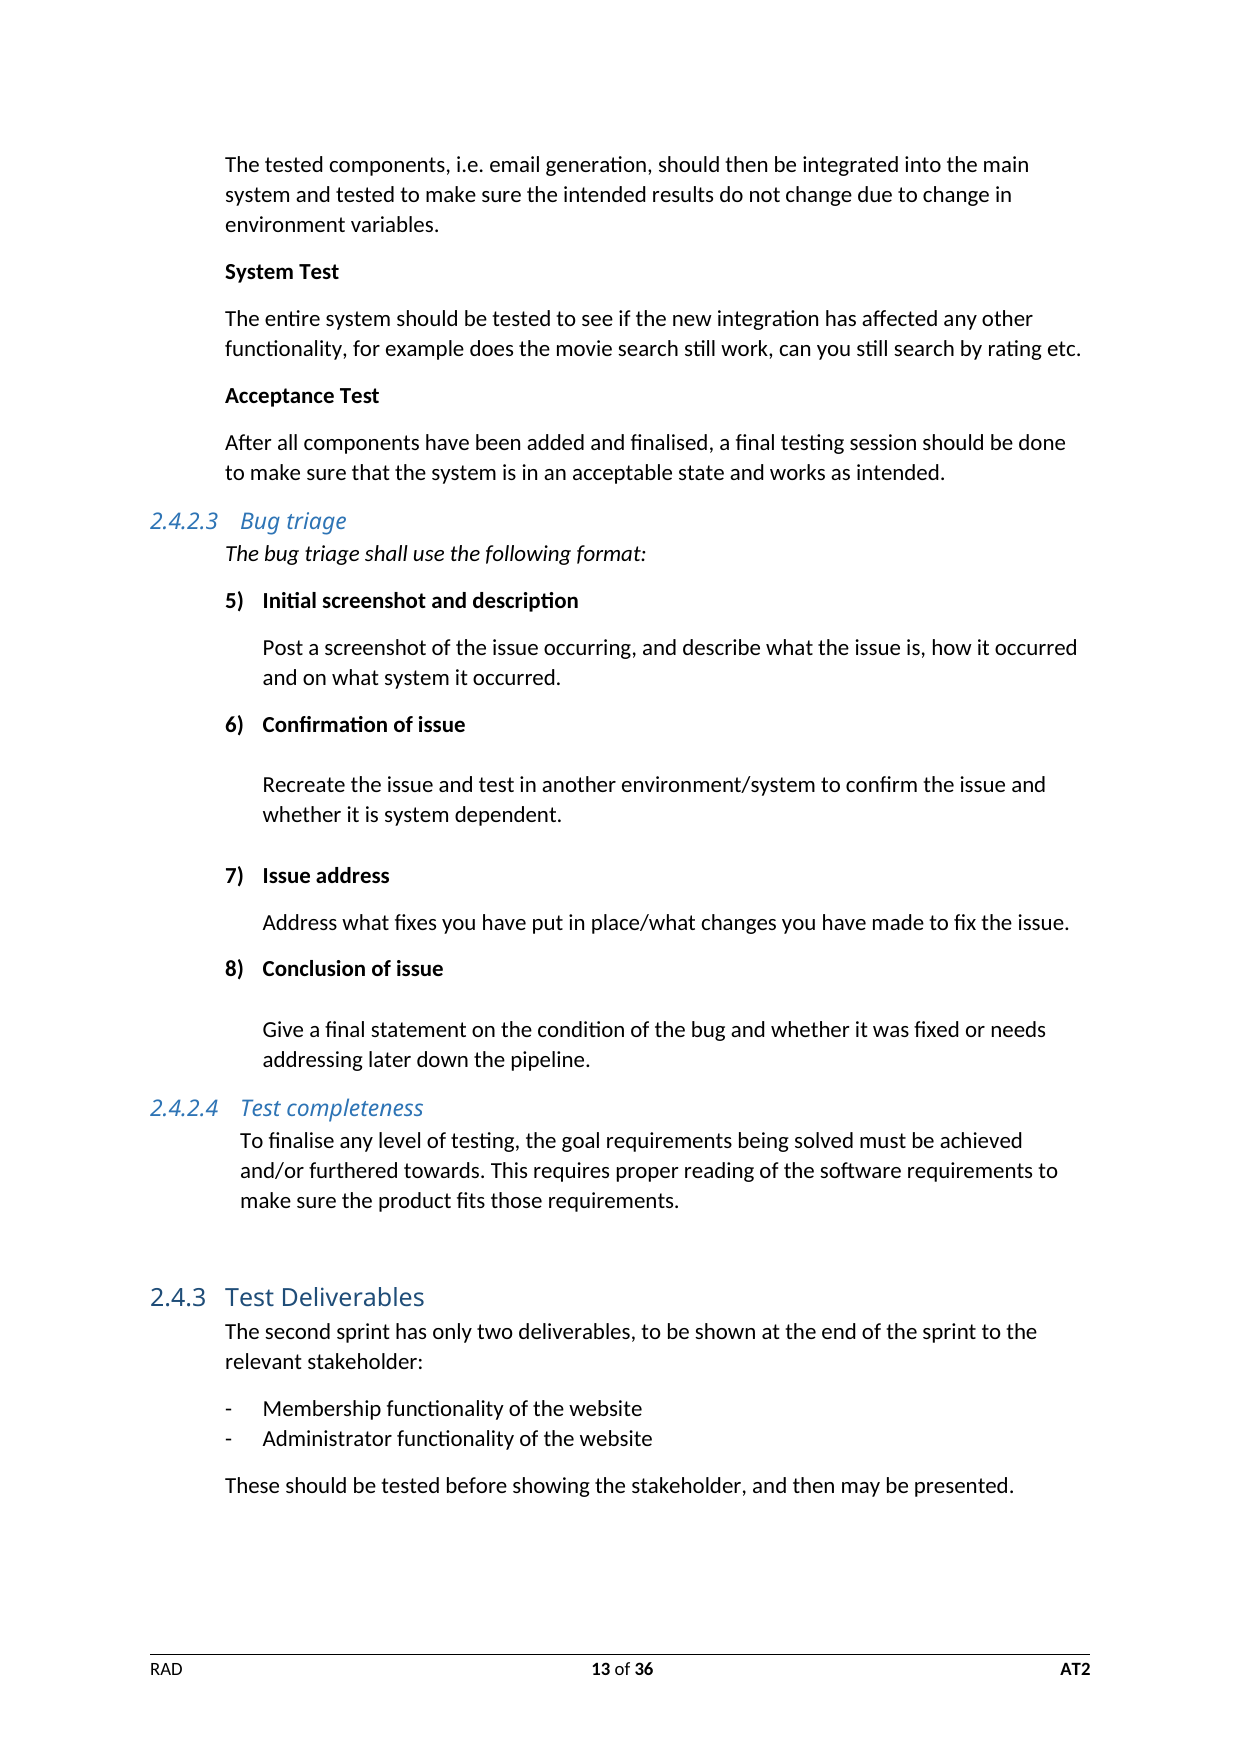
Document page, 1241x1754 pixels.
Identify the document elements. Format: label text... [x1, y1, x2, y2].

text The second sprint has only two deliverables, to be shown at the end of the sprint to the relevant stakeholder: [225, 1317, 1090, 1375]
text Address what fixes you have put in place/what changes you have made to fix the issue. [262, 908, 1090, 936]
list Confirmation of issue [225, 710, 1090, 738]
list Initial screenshot and description [225, 586, 1090, 614]
list Give a final statement on the condition of the bug and whether it was fixed or needs addressing later down the pipeline. [262, 1015, 1090, 1073]
text Acceptance Test [225, 381, 1090, 409]
text To finalise any level of testing, the goal requirements being solved must be achieved and/or furthered towards. This requires proper reading of the software requirements to make sure the product fits those requirements. [240, 1126, 1090, 1214]
text The entire system should be tested to see if the new integration has affected any other functionality, for example does the movie search still work, can you still search by rating etc. [225, 304, 1090, 362]
text Post a screenshot of the issue occurring, and describe what the issue is, how it occurred and on what system it occurred. [262, 633, 1090, 691]
text The tested components, i.e. email generation, should then be integrated into the main system and tested to make sure the intended results do not change due to change in environment variables. [225, 150, 1090, 238]
subtitle Bug triage [150, 505, 1090, 536]
list Conclusion of issue [225, 954, 1090, 983]
list Membership functionality of the website [225, 1394, 1090, 1422]
text System Test [225, 257, 1090, 285]
list Recreate the issue and test in another environment/system to confirm the issue and whether it is system dependent. [262, 770, 1090, 828]
subtitle Test completeness [150, 1092, 1090, 1123]
text These should be tested before showing the stakeholder, and then may be presented. [225, 1471, 1090, 1499]
subtitle Test Deliverables [150, 1280, 1090, 1314]
list Issue address [225, 861, 1090, 889]
list Administrator functionality of the website [225, 1424, 1090, 1452]
text After all components have been added and finalised, a final testing session should be done to make sure that the system is in an acceptable state and works as intended. [225, 428, 1090, 486]
text The bug triage shall use the following format: [225, 539, 1090, 567]
